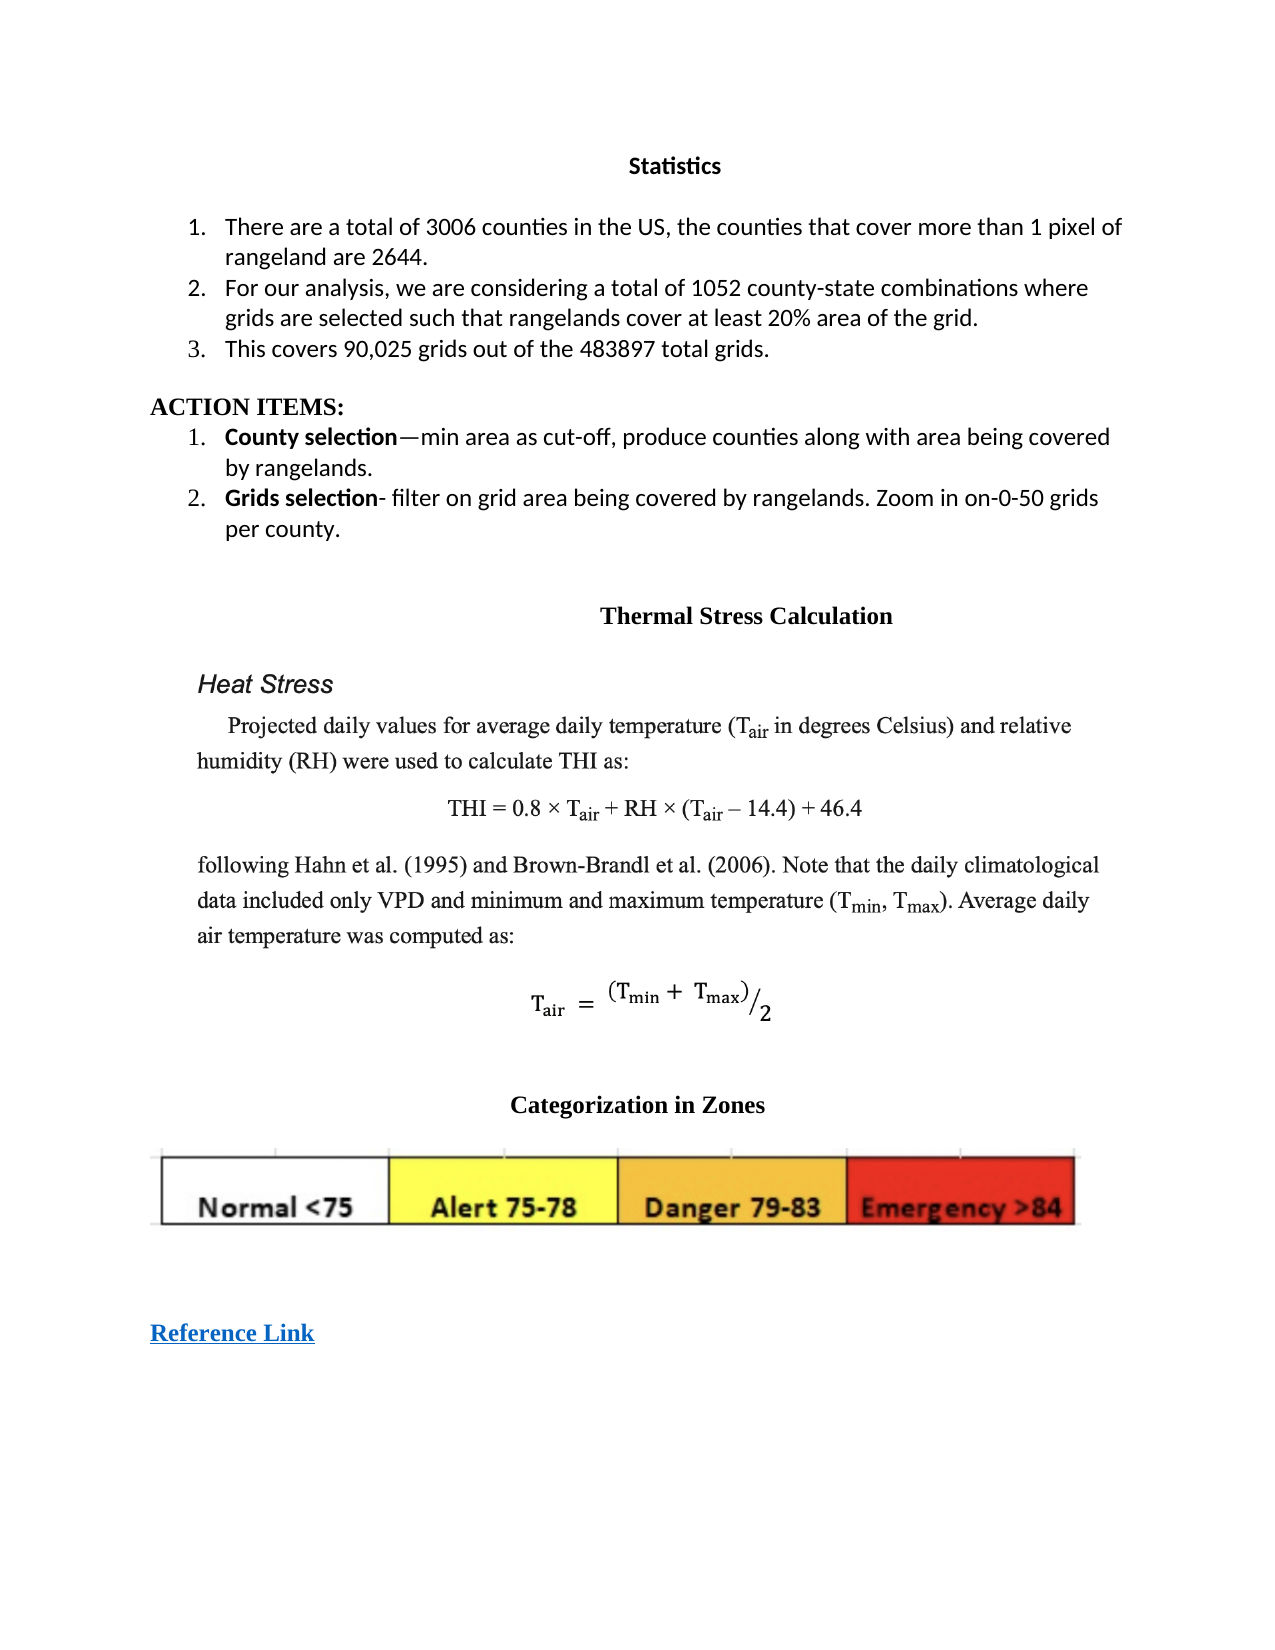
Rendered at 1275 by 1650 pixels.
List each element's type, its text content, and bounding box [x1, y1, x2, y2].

picture [150, 658, 1125, 1033]
picture [150, 1148, 1082, 1232]
text Reference Link [150, 1318, 1125, 1346]
list County selection—min area as cut-off, produce counties along with area being covered by rangelands. [187, 421, 1125, 482]
list This covers 90,025 grids out of the 483897 total grids. [187, 333, 580, 364]
list There are a total of 3006 counties in the US, the counties that cover more than 1 pixel of rangeland are 2644. [187, 211, 1125, 272]
text Thermal Stress Calculation [600, 601, 1125, 629]
list This covers 90,025 grids out of the 483897 total grids. [661, 333, 1125, 364]
list For our analysis, we are considering a total of 1052 county-state combinations where grids are selected such that rangelands cover at least 20% area of the grid. [187, 272, 1125, 333]
list Statistics [225, 150, 1125, 181]
list Grids selection- filter on grid area being covered by rangelands. Zoom in on-0-50 grids per county. [187, 482, 1125, 543]
text Categorization in Zones [150, 1091, 1125, 1119]
text ACTION ITEMS: [150, 392, 1125, 421]
